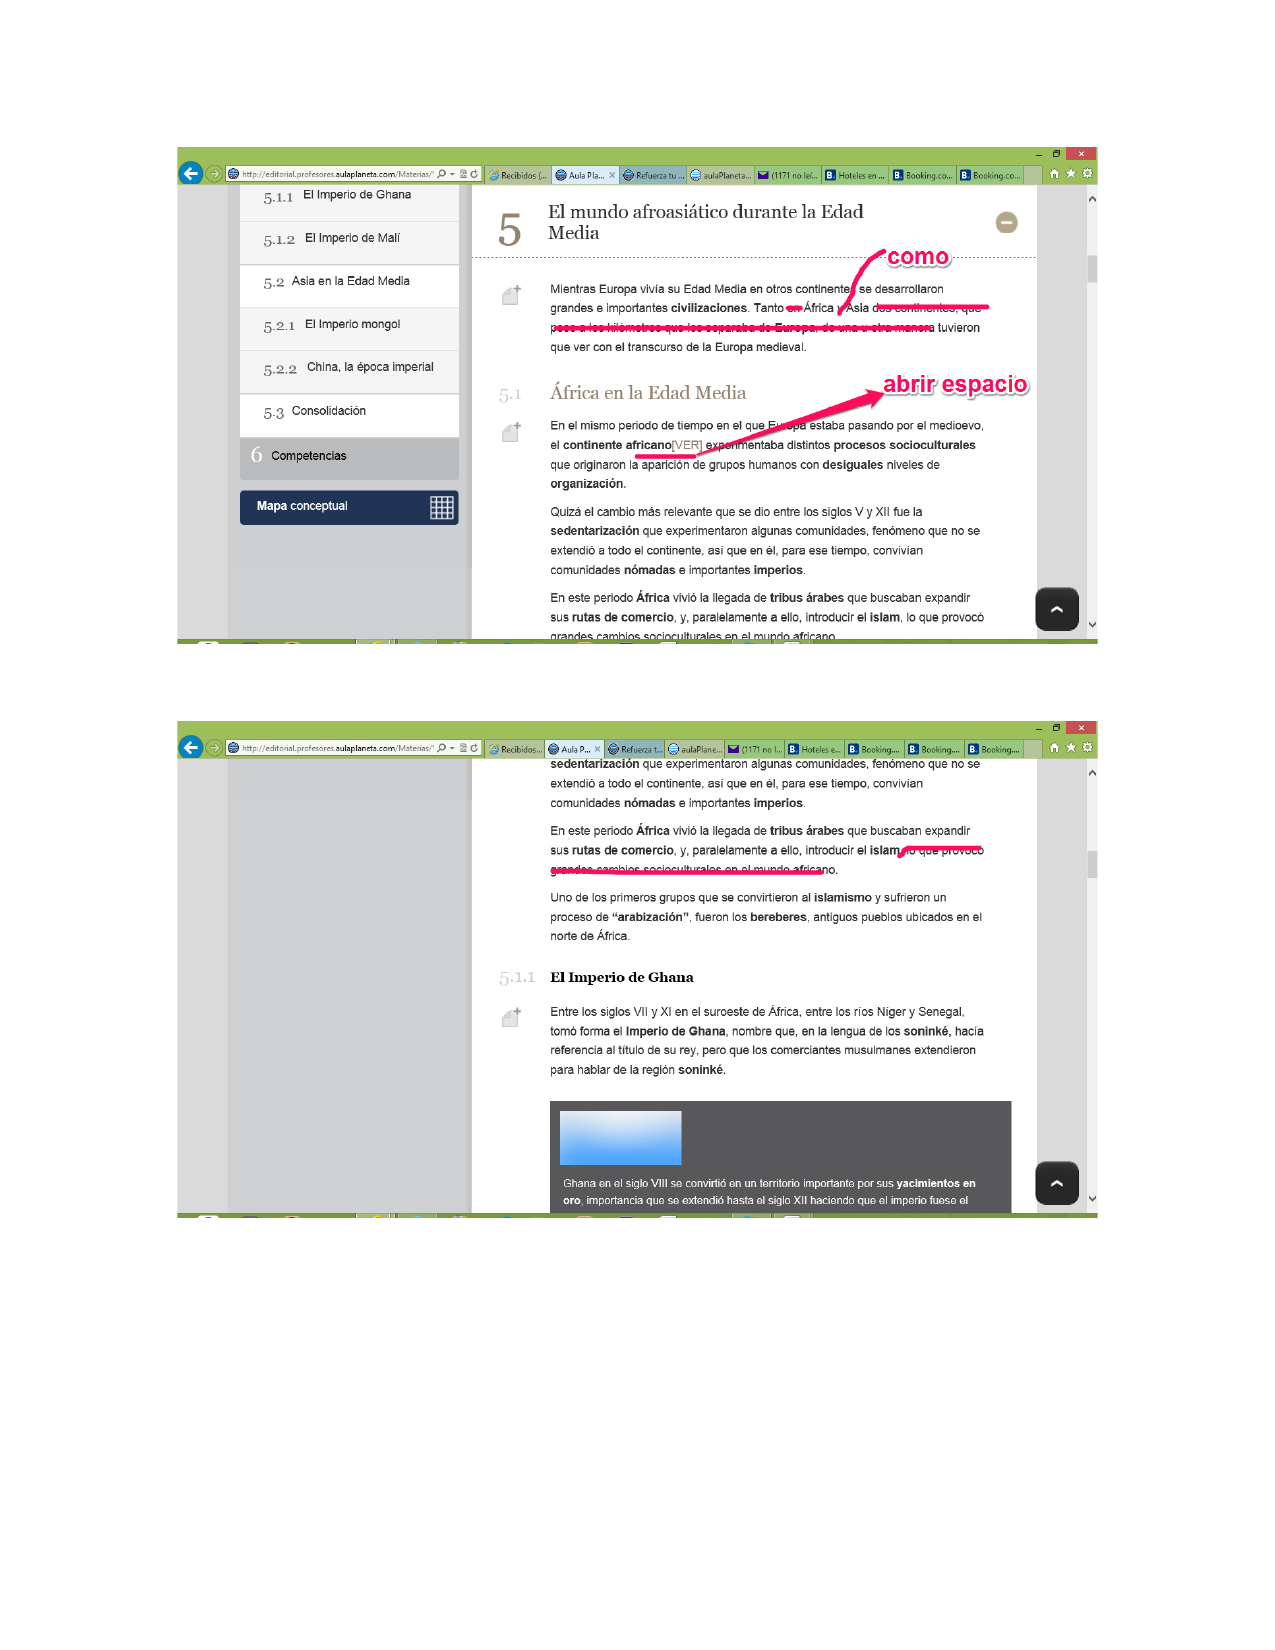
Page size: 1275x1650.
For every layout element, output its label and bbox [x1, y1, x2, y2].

picture [177, 147, 1098, 644]
picture [177, 721, 1098, 1218]
